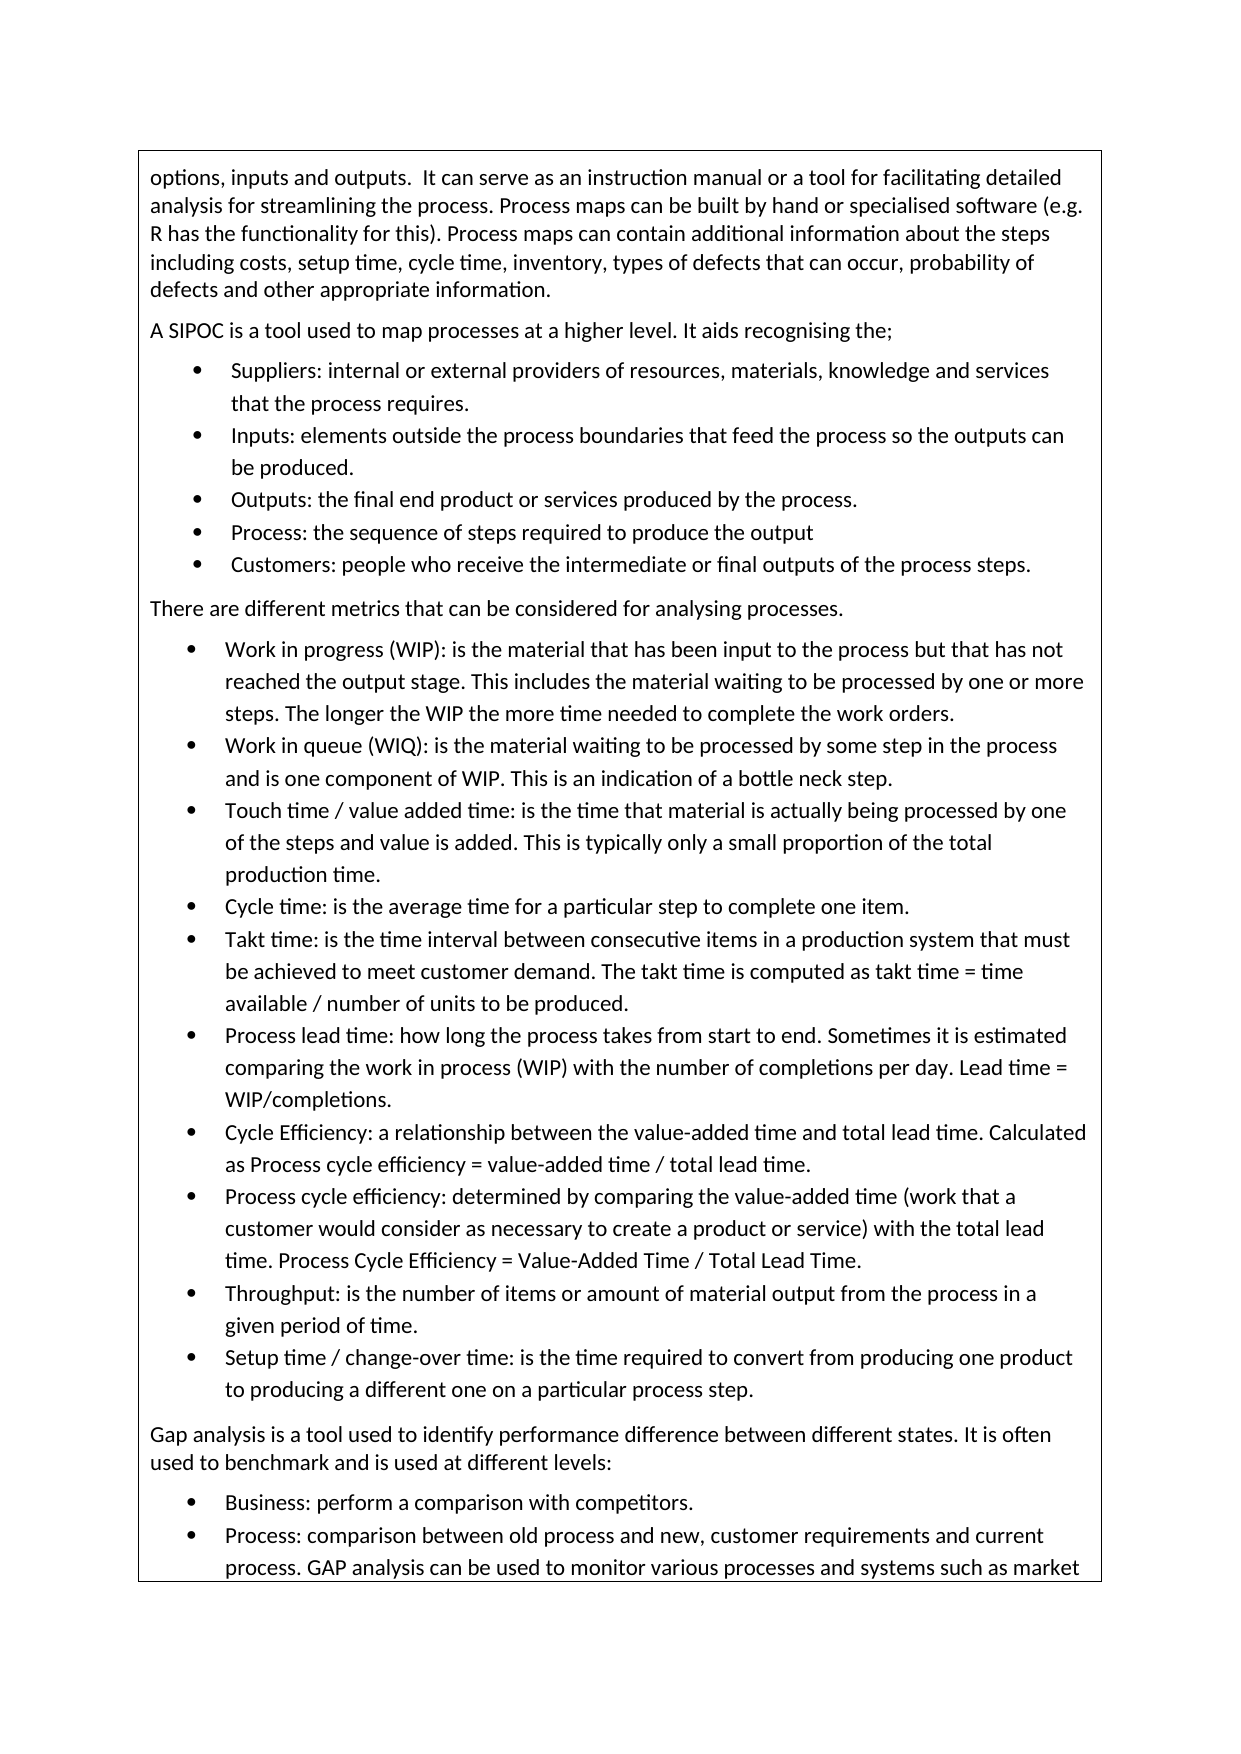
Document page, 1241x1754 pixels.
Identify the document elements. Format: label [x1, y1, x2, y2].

table_cell [139, 151, 1101, 1581]
